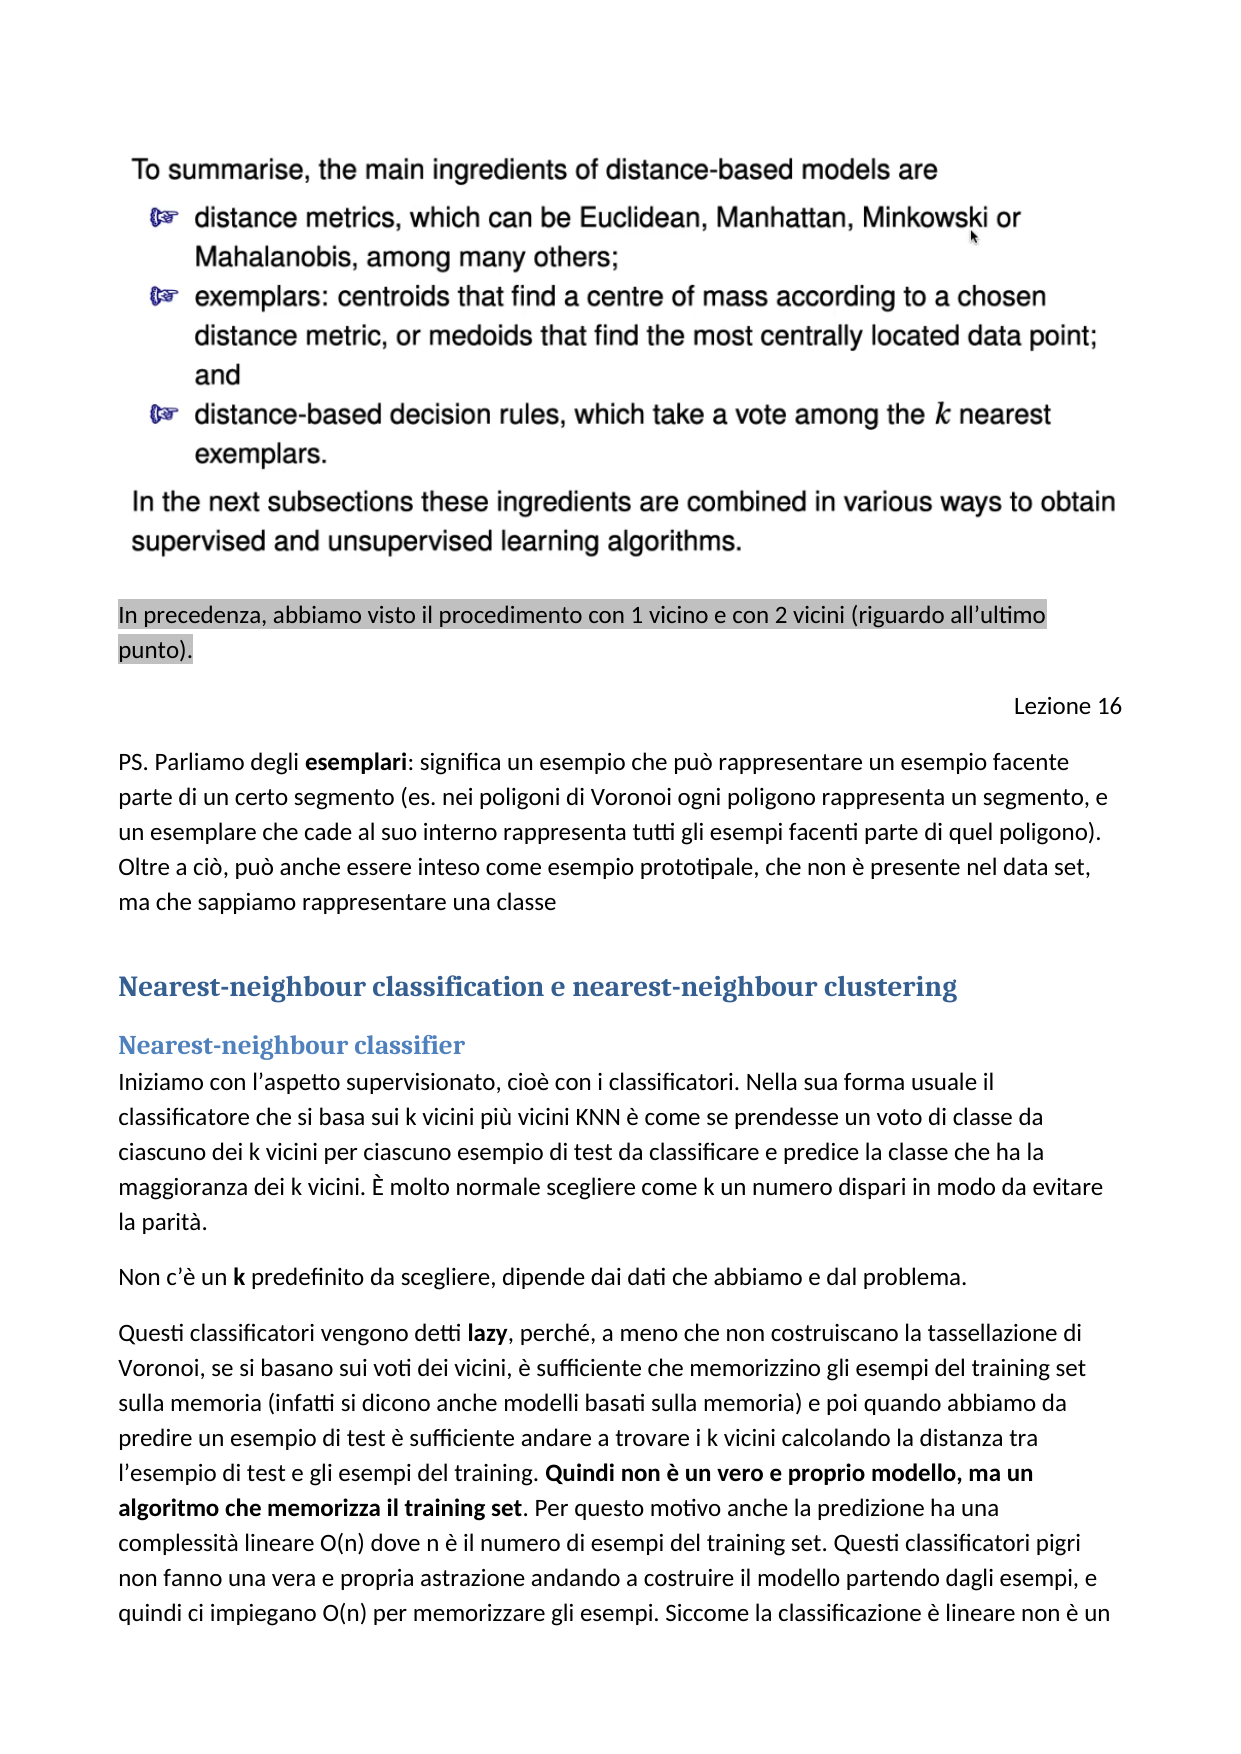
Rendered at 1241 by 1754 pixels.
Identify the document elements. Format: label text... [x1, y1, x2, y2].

text In precedenza, abbiamo visto il procedimento con 1 vicino e con 2 vicini (riguardo all’ultimo punto). [118, 599, 1122, 664]
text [118, 1317, 1122, 1628]
text Lezione 16 [118, 690, 1122, 720]
subtitle Nearest-neighbour classification e nearest-neighbour clustering [118, 971, 1122, 1004]
text Iniziamo con l’aspetto supervisionato, cioè con i classificatori. Nella sua forma usuale il classificatore che si basa sui k vicini più vicini KNN è come se prendesse un voto di classe da ciascuno dei k vicini per ciascuno esempio di test da classificare e predice la classe che ha la maggioranza dei k vicini. È molto normale scegliere come k un numero dispari in modo da evitare la parità. [118, 1066, 1122, 1236]
subtitle Nearest-neighbour classifier [118, 1030, 1122, 1061]
text Non c’è un k predefinito da scegliere, dipende dai dati che abbiamo e dal problema. [118, 1262, 1122, 1292]
text PS. Parliamo degli esemplari: significa un esempio che può rappresentare un esempio facente parte di un certo segmento (es. nei poligoni di Voronoi ogni poligono rappresenta un segmento, e un esemplare che cade al suo interno rappresenta tutti gli esempi facenti parte di quel poligono). Oltre a ciò, può anche essere inteso come esempio prototipale, che non è presente nel data set, ma che sappiamo rappresentare una classe [118, 746, 1122, 916]
picture [118, 147, 1123, 574]
